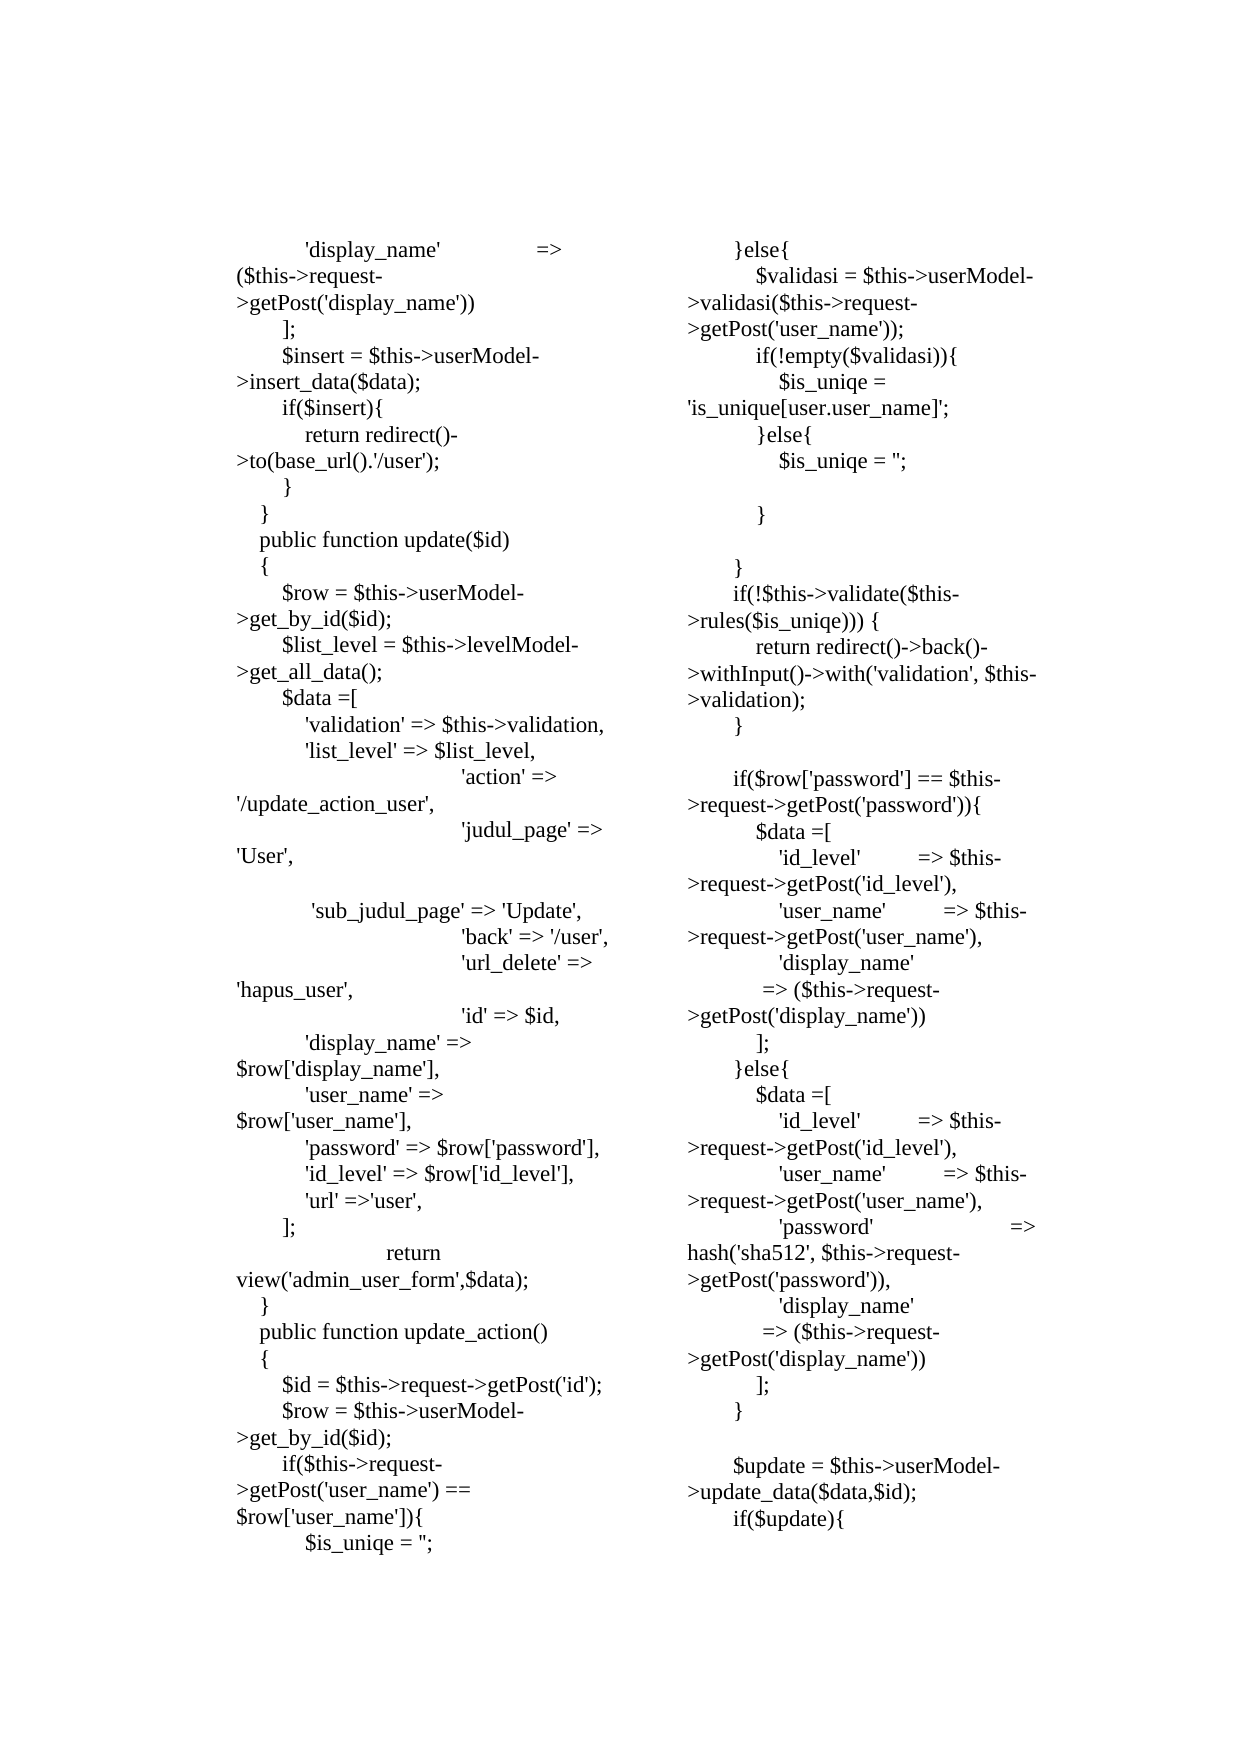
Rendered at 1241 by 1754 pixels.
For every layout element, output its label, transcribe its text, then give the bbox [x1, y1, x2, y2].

text return redirect()->back()->withInput()->with('validation', $this->validation); [687, 633, 1063, 712]
text { [236, 1345, 612, 1371]
text } [687, 501, 1063, 528]
text }else{ [687, 236, 1063, 263]
text ]; [687, 1028, 1063, 1055]
text 'user_name' => $this->request->getPost('user_name'), [687, 1160, 1063, 1213]
text $list_level = $this->levelModel->get_all_data(); [236, 632, 612, 684]
text $is_uniqe = ''; [236, 1529, 612, 1556]
text 'display_name' => $row['display_name'], [236, 1028, 612, 1081]
text 'list_level' => $list_level, [236, 737, 612, 763]
text $id = $this->request->getPost('id'); [236, 1371, 612, 1397]
text 'user_name' => $this->request->getPost('user_name'), [687, 897, 1063, 949]
text 'id_level' => $this->request->getPost('id_level'), [687, 1108, 1063, 1160]
text public function update($id) [236, 526, 612, 552]
text 'id_level' => $this->request->getPost('id_level'), [687, 844, 1063, 897]
text ]; [236, 1213, 612, 1239]
text 'display_name' => ($this->request->getPost('display_name')) [687, 1292, 1063, 1371]
text $data =[ [687, 818, 1063, 844]
text 'password' => $row['password'], [236, 1134, 612, 1160]
text } [236, 500, 612, 526]
text if($insert){ [236, 394, 612, 421]
text public function update_action() [236, 1318, 612, 1345]
text if($this->request->getPost('user_name') == $row['user_name']){ [236, 1450, 612, 1529]
text 'user_name' => $row['user_name'], [236, 1081, 612, 1134]
text ]; [236, 315, 612, 342]
text 'validation' => $this->validation, [236, 711, 612, 737]
text $data =[ [236, 684, 612, 711]
text ]; [687, 1371, 1063, 1397]
text $is_uniqe = 'is_unique[user.user_name]'; [687, 368, 1063, 421]
text if(!$this->validate($this->rules($is_uniqe))) { [687, 581, 1063, 633]
text 'judul_page' => 'User', [236, 816, 612, 869]
text if($row['password'] == $this->request->getPost('password')){ [687, 765, 1063, 818]
text 'display_name' => ($this->request->getPost('display_name')) [687, 949, 1063, 1028]
text } [687, 554, 1063, 581]
text 'url' =>'user', [236, 1187, 612, 1213]
text 'back' => '/user', [236, 923, 612, 949]
text } [236, 473, 612, 500]
text return view('admin_user_form',$data); [236, 1239, 612, 1292]
text { [236, 552, 612, 579]
text $update = $this->userModel->update_data($data,$id); [687, 1452, 1063, 1504]
text $insert = $this->userModel->insert_data($data); [236, 342, 612, 394]
text $is_uniqe = ''; [687, 447, 1063, 473]
text 'sub_judul_page' => 'Update', [236, 869, 612, 923]
text 'url_delete' => 'hapus_user', [236, 949, 612, 1002]
text 'display_name' => ($this->request->getPost('display_name')) [236, 236, 612, 315]
text return redirect()->to(base_url().'/user'); [236, 421, 612, 473]
text if($update){ [687, 1504, 1063, 1531]
text $row = $this->userModel->get_by_id($id); [236, 579, 612, 632]
text 'id' => $id, [236, 1002, 612, 1028]
text 'id_level' => $row['id_level'], [236, 1160, 612, 1187]
text $validasi = $this->userModel->validasi($this->request->getPost('user_name')); [687, 263, 1063, 342]
text }else{ [687, 421, 1063, 447]
text } [236, 1292, 612, 1318]
text 'action' => '/update_action_user', [236, 763, 612, 816]
text } [687, 1397, 1063, 1424]
text }else{ [687, 1055, 1063, 1081]
text 'password' => hash('sha512', $this->request->getPost('password')), [687, 1213, 1063, 1292]
text if(!empty($validasi)){ [687, 342, 1063, 368]
text } [687, 712, 1063, 739]
text $row = $this->userModel->get_by_id($id); [236, 1397, 612, 1450]
text $data =[ [687, 1081, 1063, 1108]
